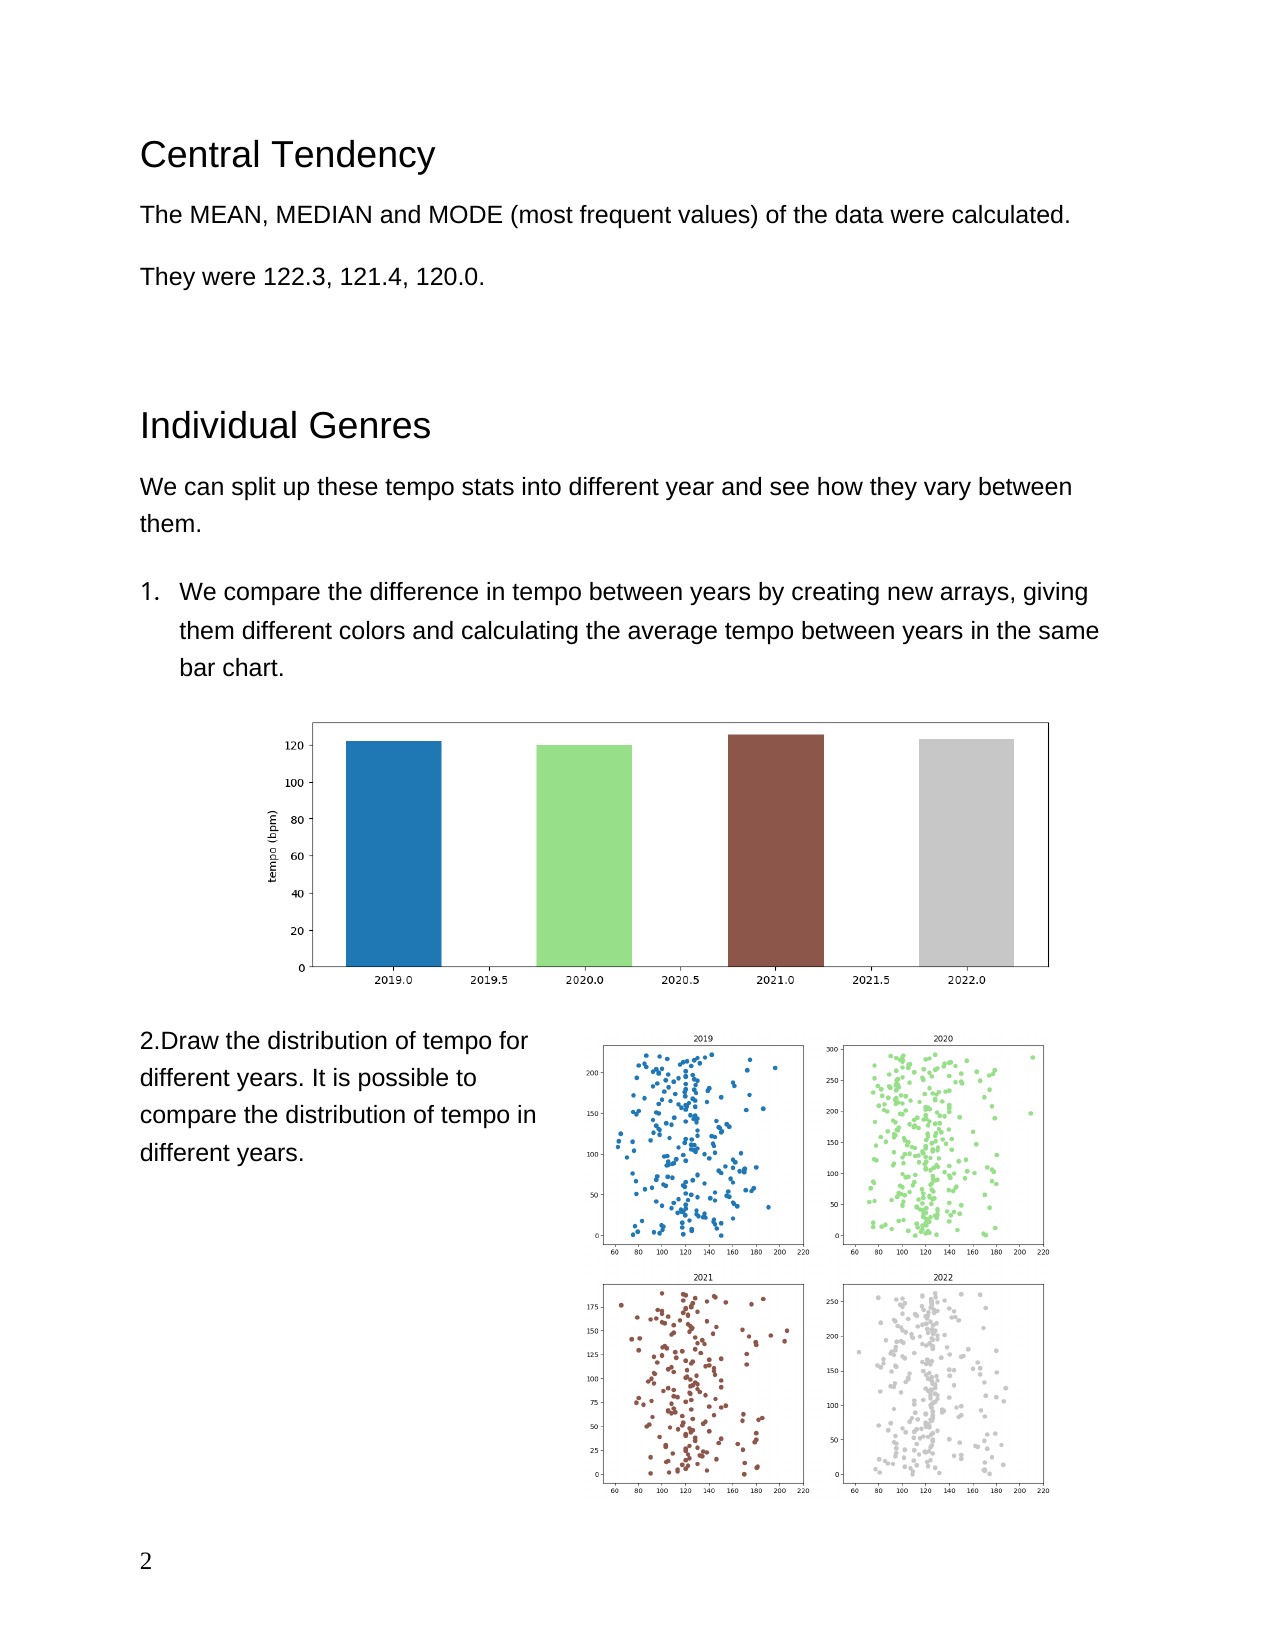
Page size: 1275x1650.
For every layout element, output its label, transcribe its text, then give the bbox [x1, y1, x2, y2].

text 2.Draw the distribution of tempo for different years. It is possible to compare the distribution of tempo in different years. [139, 1026, 1136, 1167]
picture [581, 1030, 1054, 1499]
text The MEAN, MEDIAN and MODE (most frequent values) of the data were calculated. [139, 200, 1136, 229]
text We can split up these tempo stats into different year and see how they vary between them. [139, 472, 1136, 538]
picture [260, 715, 1055, 993]
subtitle Individual Genres [139, 404, 1136, 447]
text They were 122.3, 121.4, 120.0. [139, 262, 1136, 291]
subtitle Central Tendency [139, 132, 1136, 175]
list We compare the difference in tempo between years by creating new arrays, giving them different colors and calculating the average tempo between years in the same bar chart. [139, 571, 1136, 682]
